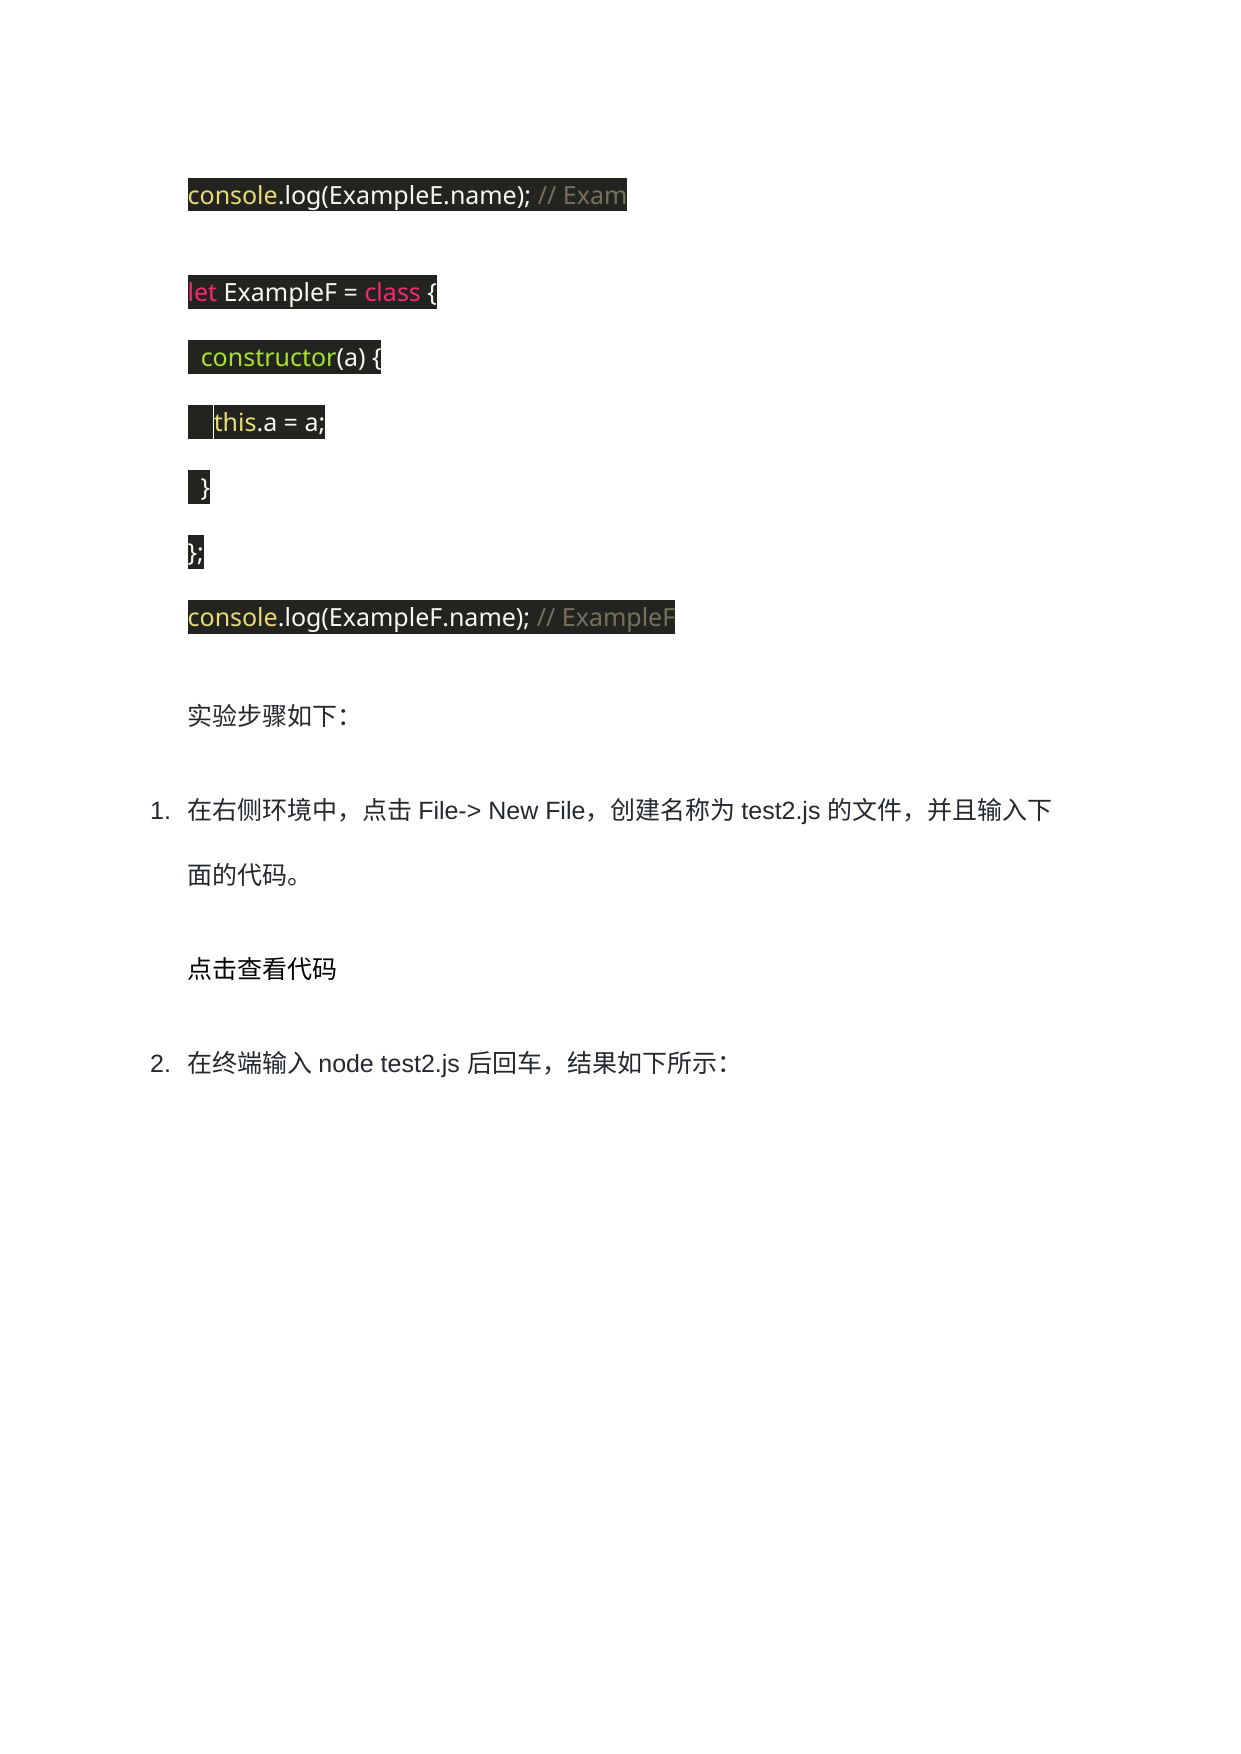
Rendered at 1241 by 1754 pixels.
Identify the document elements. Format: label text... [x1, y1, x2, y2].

text } [187, 454, 1053, 519]
list 在右侧环境中，点击 File-> New File，创建名称为 test2.js 的文件，并且输入下面的代码。 [150, 776, 1053, 906]
text }; [187, 519, 1053, 584]
text 点击查看代码 [187, 935, 1053, 1000]
text console.log(ExampleE.name); // Exam [187, 162, 1053, 227]
text console.log(ExampleF.name); // ExampleF [187, 584, 1053, 649]
text let ExampleF = class { [187, 259, 1053, 324]
list 在终端输入 node test2.js 后回车，结果如下所示： [150, 1029, 1053, 1094]
text constructor(a) { [187, 324, 1053, 389]
text 实验步骤如下： [187, 682, 1053, 747]
text this.a = a; [187, 389, 1053, 454]
